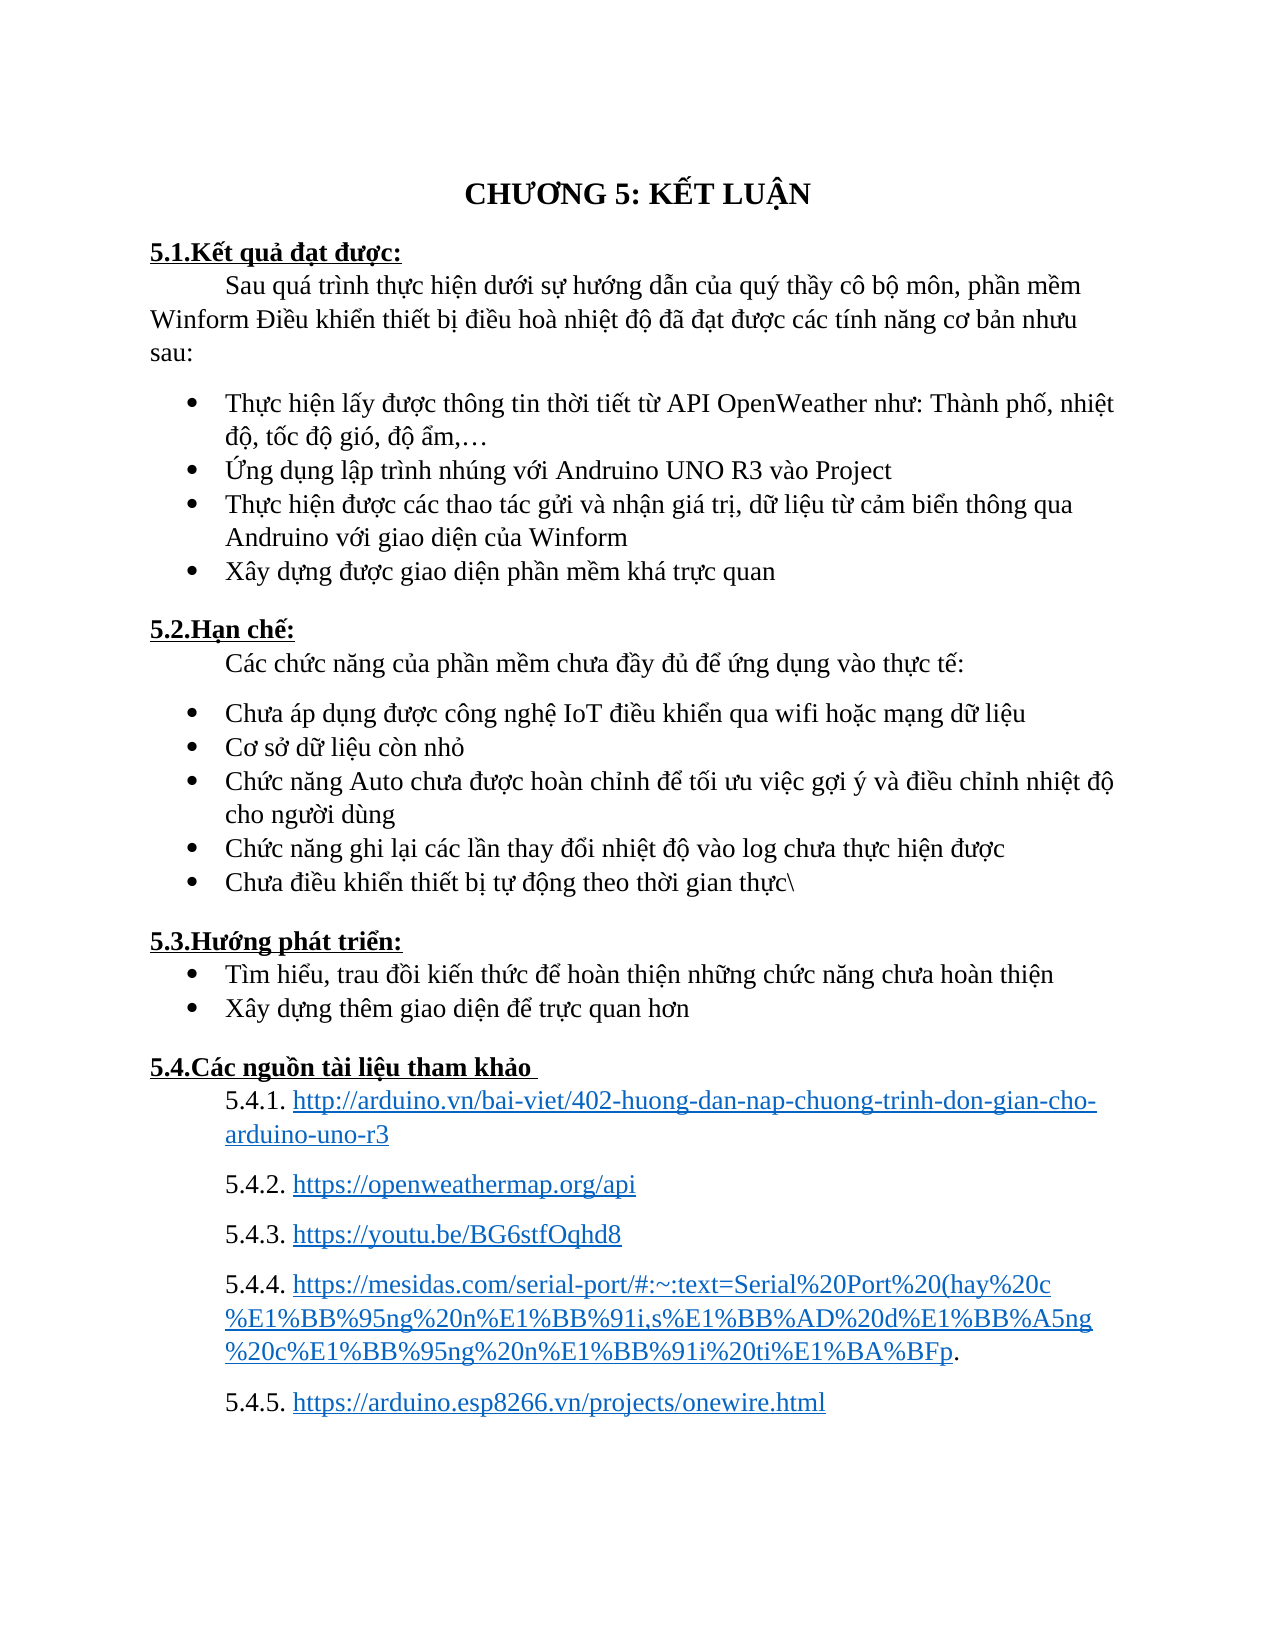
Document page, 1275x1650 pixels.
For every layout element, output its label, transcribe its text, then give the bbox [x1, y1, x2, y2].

list Thực hiện lấy được thông tin thời tiết từ API OpenWeather như: Thành phố, nhiệt độ, tốc độ gió, độ ẩm,… [187, 387, 1125, 452]
list Thực hiện được các thao tác gửi và nhận giá trị, dữ liệu từ cảm biển thông qua Andruino với giao diện của Winform [187, 488, 1125, 552]
text 5.4.1. http://arduino.vn/bai-viet/402-huong-dan-nap-chuong-trinh-don-gian-cho-arduino-uno-r3 [225, 1084, 1125, 1149]
list Tìm hiểu, trau đồi kiến thức để hoàn thiện những chức năng chưa hoàn thiện [187, 958, 1125, 989]
list Chưa áp dụng được công nghệ IoT điều khiển qua wifi hoặc mạng dữ liệu [187, 697, 1125, 729]
subtitle 5.4.Các nguồn tài liệu tham khảo [150, 1051, 1125, 1082]
list Chưa điều khiển thiết bị tự động theo thời gian thực\ [187, 866, 1125, 897]
text 5.4.4. https://mesidas.com/serial-port/#:~:text=Serial%20Port%20(hay%20c%E1%BB%95ng%20n%E1%BB%91i,s%E1%BB%AD%20d%E1%BB%A5ng%20c%E1%BB%95ng%20n%E1%BB%91i%20ti%E1%BA%BFp. [225, 1268, 1125, 1367]
list Xây dựng thêm giao diện để trực quan hơn [187, 992, 1125, 1023]
text CHƯƠNG 5: KẾT LUẬN [150, 175, 1125, 211]
subtitle 5.1.Kết quả đạt được: [150, 236, 1125, 267]
list Chức năng ghi lại các lần thay đổi nhiệt độ vào log chưa thực hiện được [187, 832, 1125, 863]
subtitle 5.2.Hạn chế: [150, 614, 1125, 645]
text 5.4.5. https://arduino.esp8266.vn/projects/onewire.html [225, 1386, 1125, 1417]
list Chức năng Auto chưa được hoàn chỉnh để tối ưu việc gợi ý và điều chỉnh nhiệt độ cho người dùng [187, 765, 1125, 830]
list Cơ sở dữ liệu còn nhỏ [187, 731, 1125, 762]
text 5.4.3. https://youtu.be/BG6stfOqhd8 [225, 1218, 1125, 1249]
text Sau quá trình thực hiện dưới sự hướng dẫn của quý thầy cô bộ môn, phần mềm Winform Điều khiển thiết bị điều hoà nhiệt độ đã đạt được các tính năng cơ bản nhưu sau: [150, 269, 1125, 368]
text Các chức năng của phần mềm chưa đầy đủ để ứng dụng vào thực tế: [150, 647, 1125, 678]
list Xây dựng được giao diện phần mềm khá trực quan [187, 555, 1125, 586]
subtitle 5.3.Hướng phát triển: [150, 924, 1125, 956]
list Ứng dụng lập trình nhúng với Andruino UNO R3 vào Project [187, 454, 1125, 485]
text 5.4.2. https://openweathermap.org/api [225, 1168, 1125, 1199]
